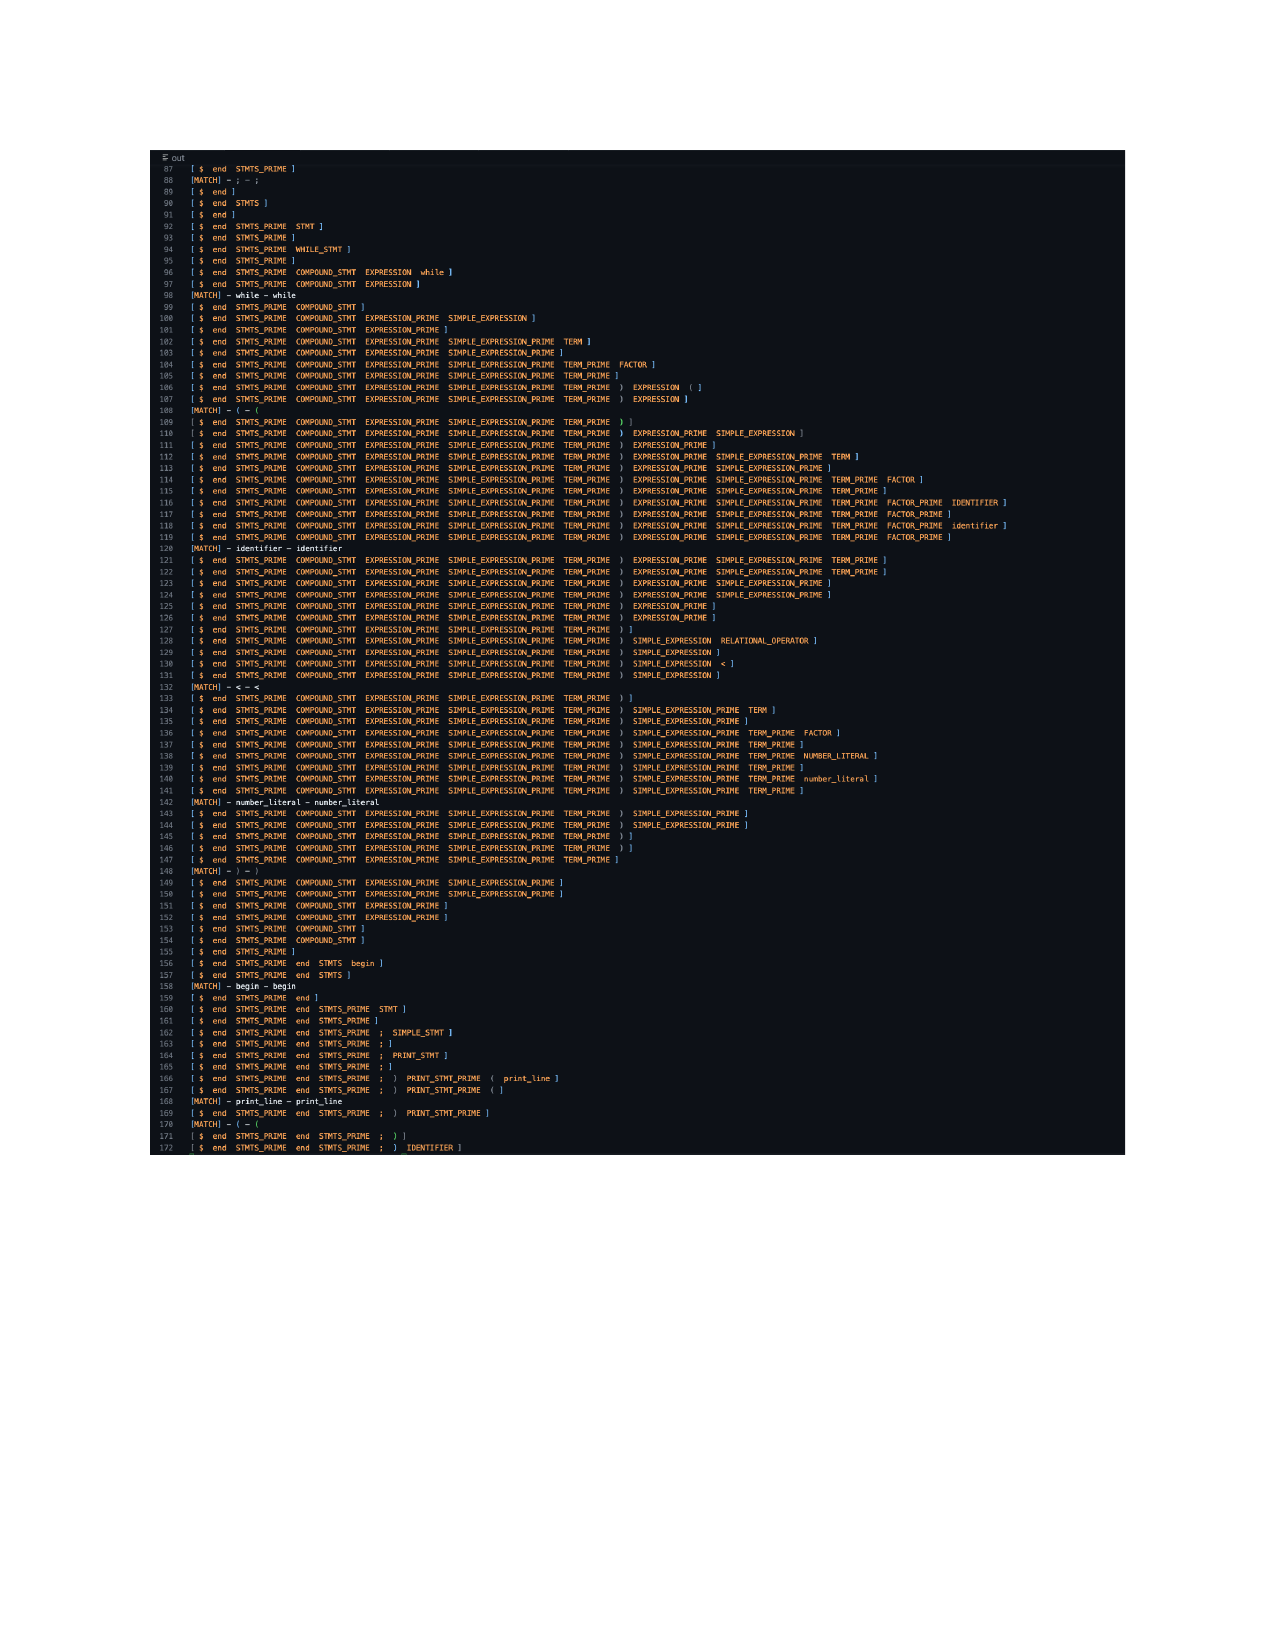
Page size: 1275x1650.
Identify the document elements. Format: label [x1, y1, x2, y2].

picture [150, 150, 1125, 1155]
